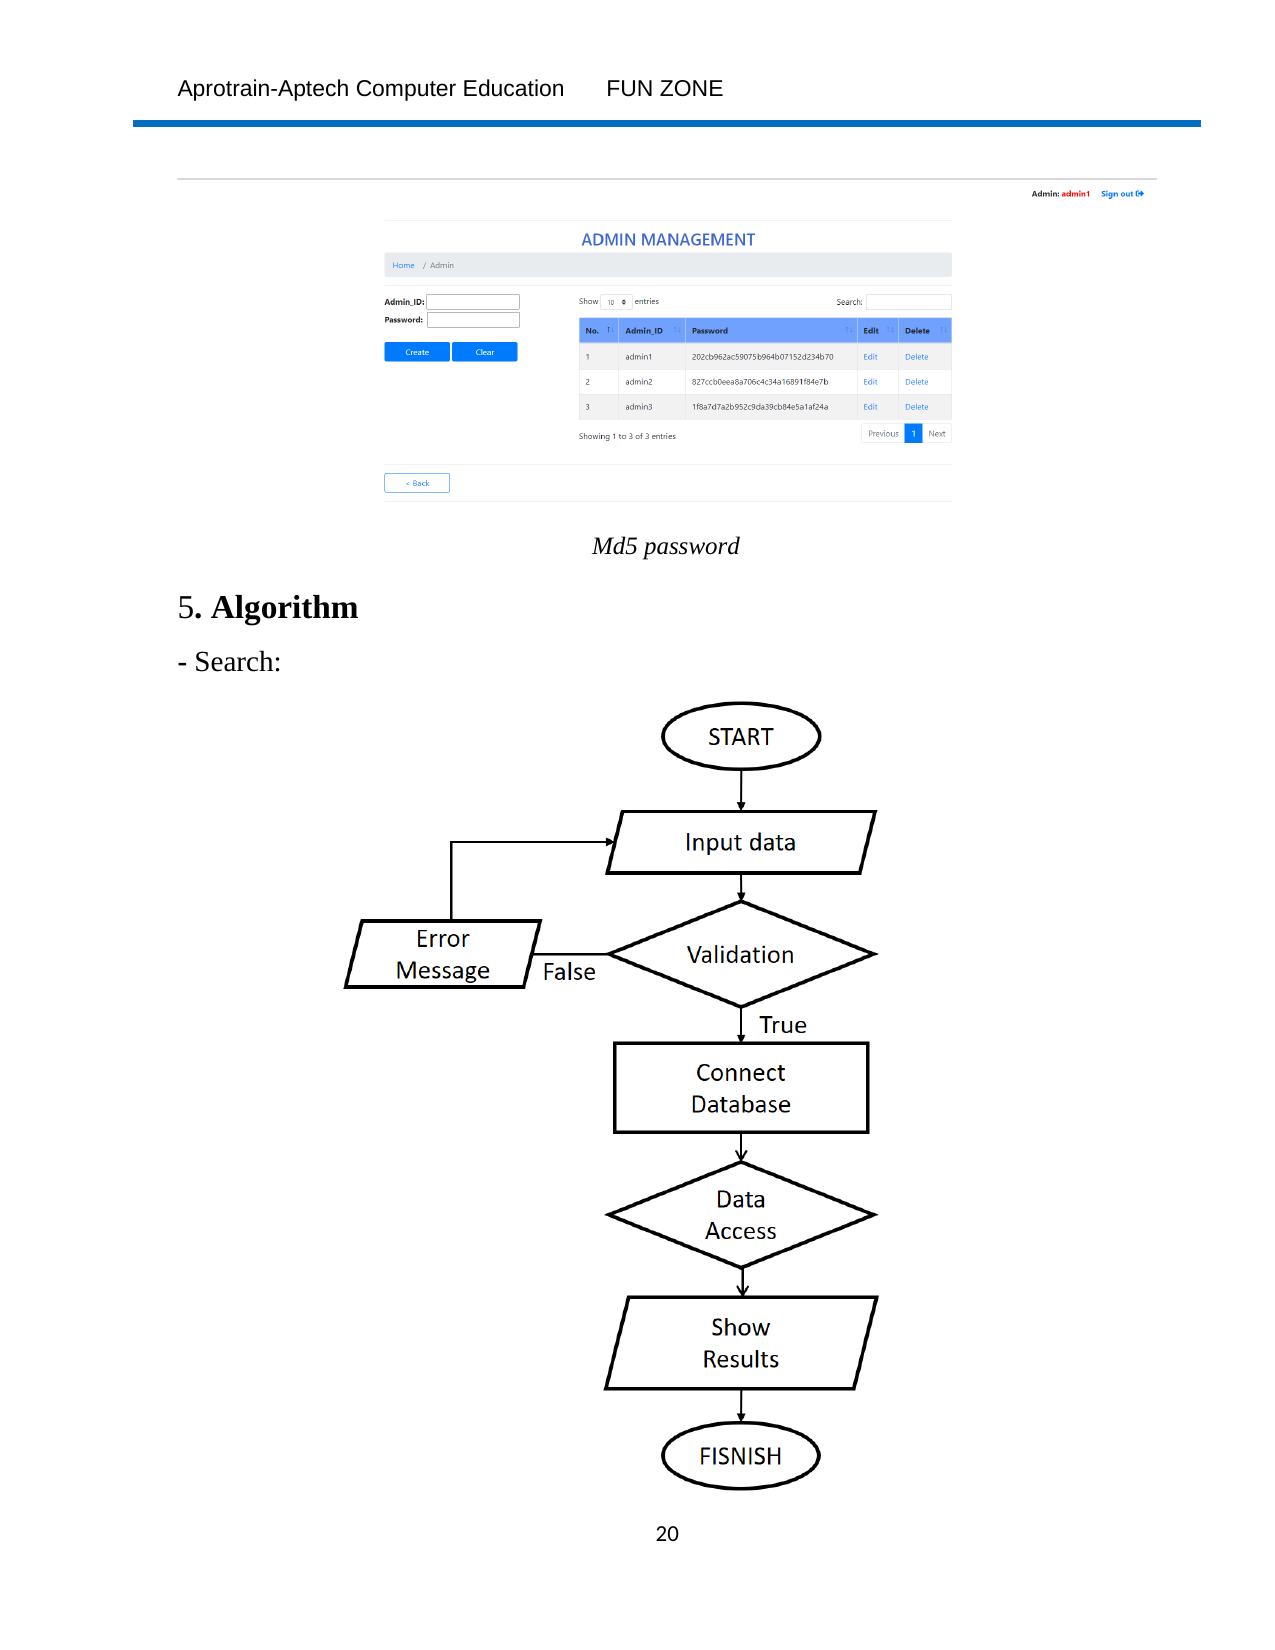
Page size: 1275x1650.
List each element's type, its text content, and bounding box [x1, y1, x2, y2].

text - Search: [177, 644, 1157, 678]
text Md5 password [177, 531, 1157, 560]
subtitle 5. Algorithm [177, 587, 1157, 625]
picture [235, 697, 1099, 1493]
picture [177, 177, 1157, 513]
